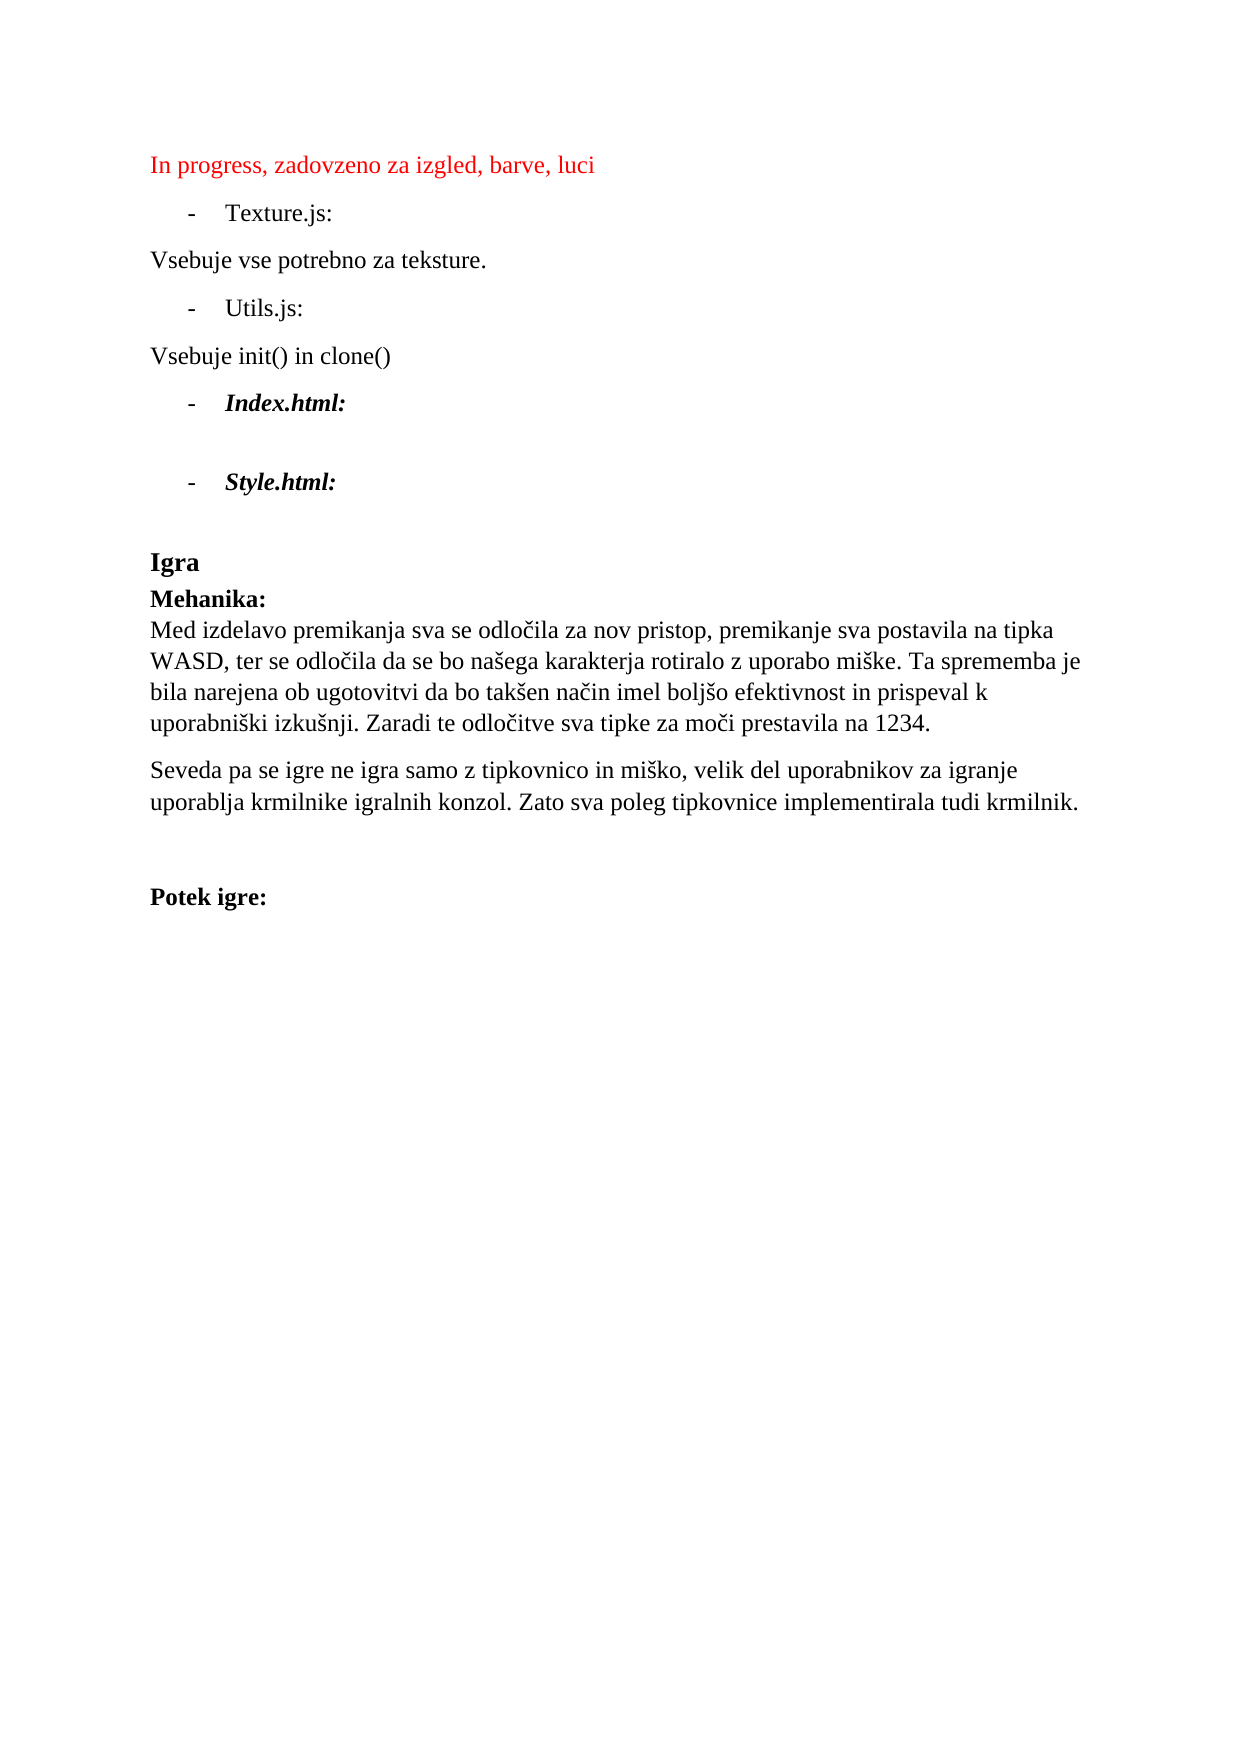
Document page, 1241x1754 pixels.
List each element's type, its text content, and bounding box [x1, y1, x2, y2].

text Med izdelavo premikanja sva se odločila za nov pristop, premikanje sva postavila na tipka WASD, ter se odločila da se bo našega karakterja rotiralo z uporabo miške. Ta sprememba je bila narejena ob ugotovitvi da bo takšen način imel boljšo efektivnost in prispeval k uporabniški izkušnji. Zaradi te odločitve sva tipke za moči prestavila na 1234. [150, 615, 1090, 737]
text Vsebuje init() in clone() [150, 341, 1090, 369]
text Vsebuje vse potrebno za teksture. [150, 245, 1090, 274]
text Seveda pa se igre ne igra samo z tipkovnico in miško, velik del uporabnikov za igranje uporablja krmilnike igralnih konzol. Zato sva poleg tipkovnice implementirala tudi krmilnik. [150, 756, 1090, 815]
subtitle Index.html: [187, 388, 1090, 417]
subtitle Potek igre: [150, 882, 1090, 911]
subtitle Igra [150, 546, 1090, 577]
list Texture.js: [187, 198, 1090, 226]
text In progress, zadovzeno za izgled, barve, luci [150, 150, 1090, 179]
subtitle Style.html: [187, 467, 1090, 496]
subtitle Mehanika: [150, 584, 1090, 612]
list Utils.js: [187, 293, 1090, 322]
